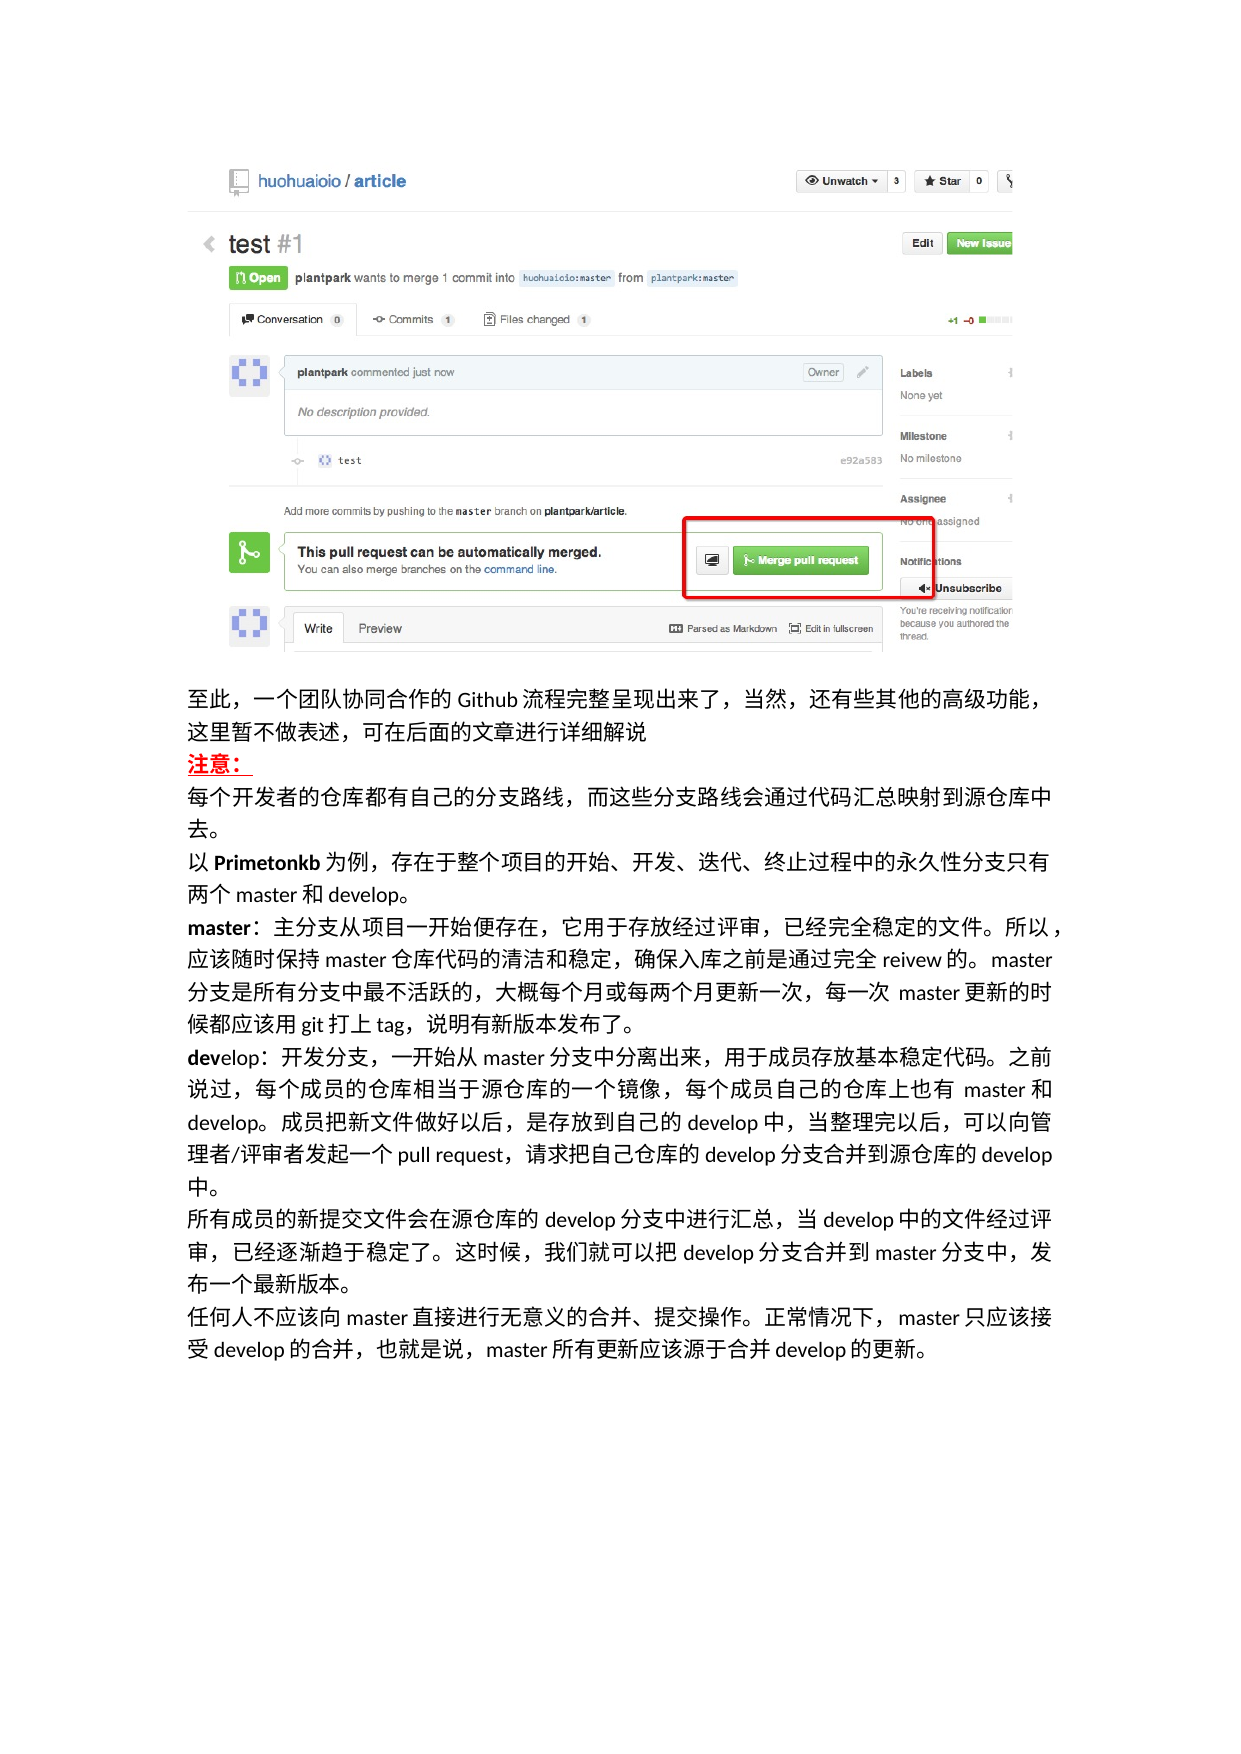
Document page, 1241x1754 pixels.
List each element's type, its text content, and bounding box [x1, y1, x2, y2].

text master：主分支从项目一开始便存在，它用于存放经过评审，已经完全稳定的文件。所以，应该随时保持master仓库代码的清洁和稳定，确保入库之前是通过完全reivew的。master分支是所有分支中最不活跃的，大概每个月或每两个月更新一次，每一次master更新的时候都应该用git打上tag，说明有新版本发布了。 [187, 909, 1053, 1039]
text 注意： [187, 747, 1053, 779]
text 所有成员的新提交文件会在源仓库的develop分支中进行汇总，当develop中的文件经过评审，已经逐渐趋于稳定了。这时候，我们就可以把develop分支合并到master分支中，发布一个最新版本。 [187, 1202, 1053, 1299]
text 以Primetonkb为例，存在于整个项目的开始、开发、迭代、终止过程中的永久性分支只有两个master和develop。 [187, 844, 1053, 909]
text 至此，一个团队协同合作的Github流程完整呈现出来了，当然，还有些其他的高级功能，这里暂不做表述，可在后面的文章进行详细解说 [187, 682, 1053, 747]
picture [187, 162, 1013, 652]
text 任何人不应该向master直接进行无意义的合并、提交操作。正常情况下，master只应该接受develop的合并，也就是说，master所有更新应该源于合并develop的更新。 [187, 1299, 1053, 1364]
text 每个开发者的仓库都有自己的分支路线，而这些分支路线会通过代码汇总映射到源仓库中去。 [187, 779, 1053, 844]
text develop：开发分支，一开始从master分支中分离出来，用于成员存放基本稳定代码。之前说过，每个成员的仓库相当于源仓库的一个镜像，每个成员自己的仓库上也有master和develop。成员把新文件做好以后，是存放到自己的develop中，当整理完以后，可以向管理者/评审者发起一个pull request，请求把自己仓库的develop分支合并到源仓库的develop中。 [187, 1039, 1053, 1202]
